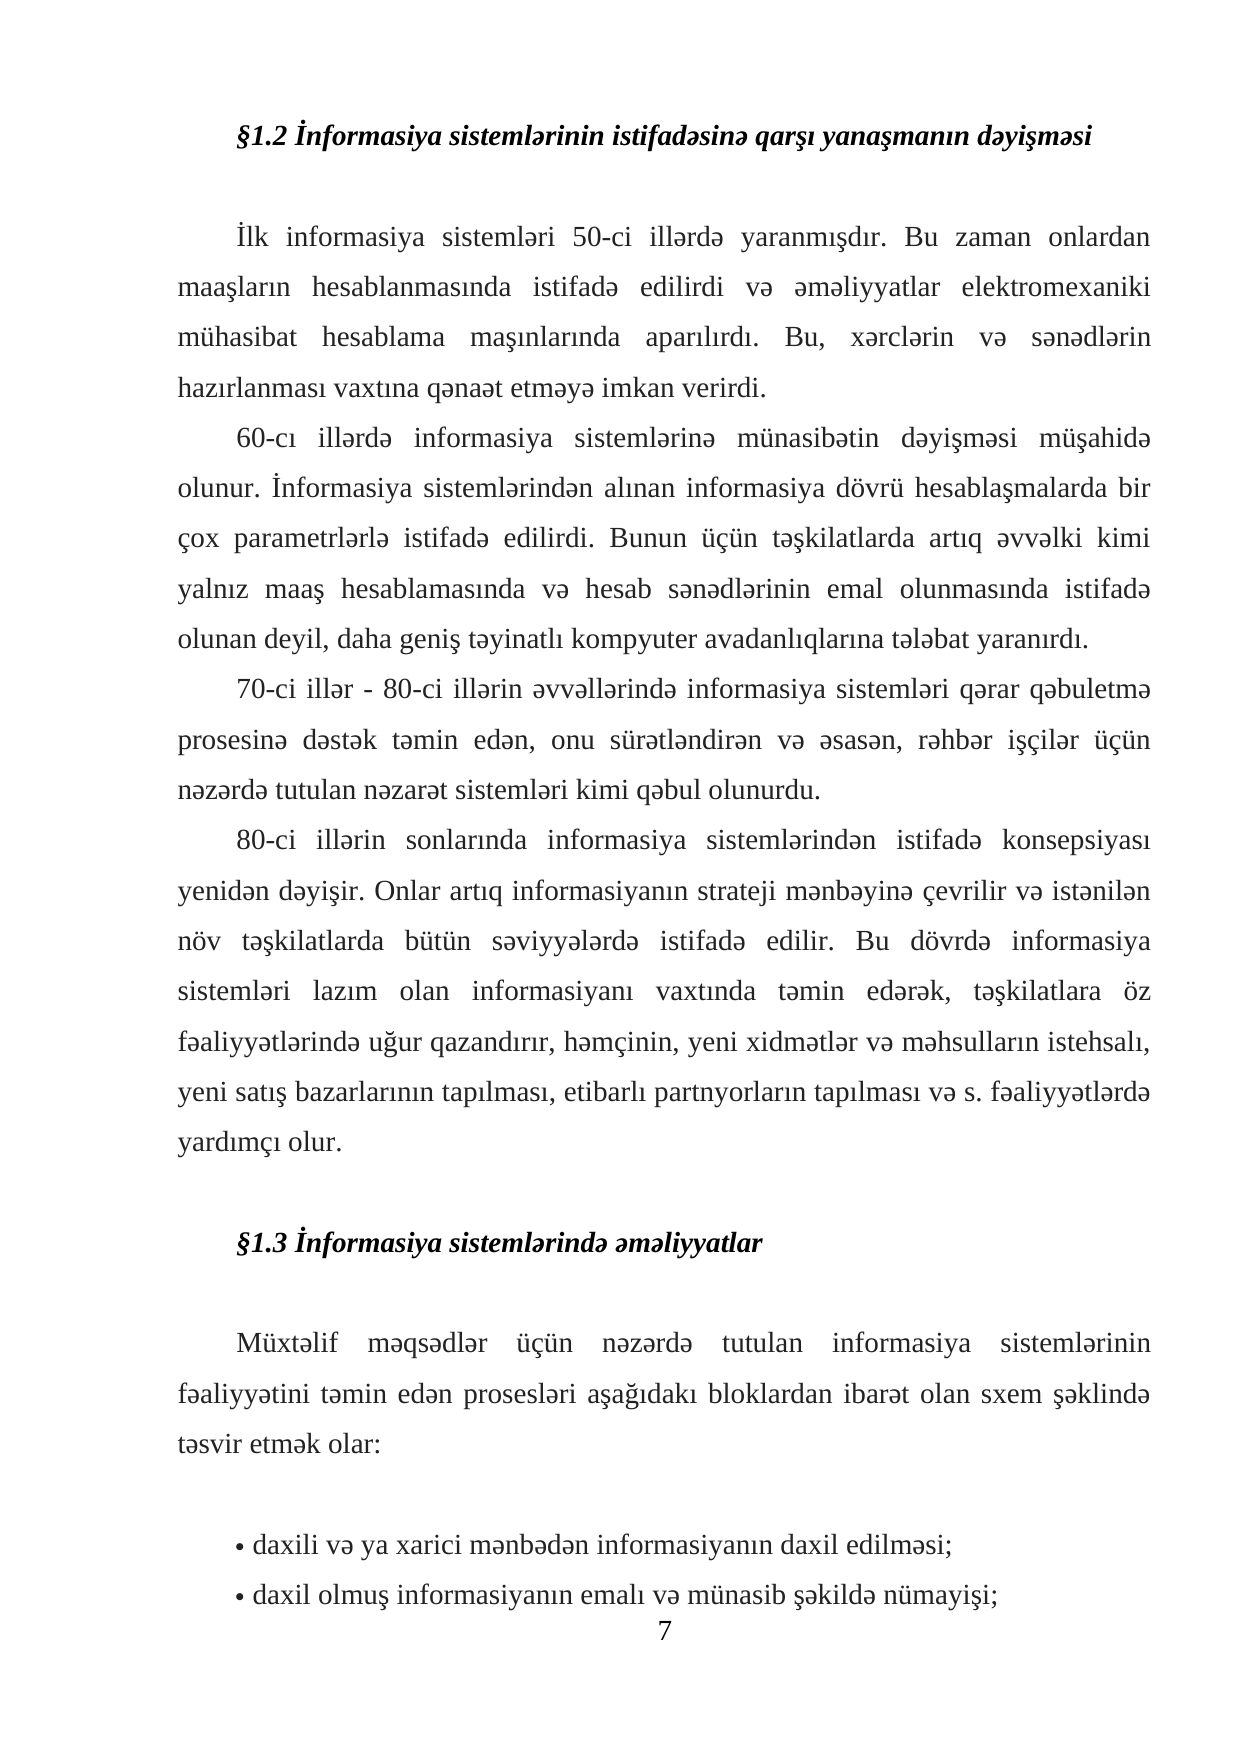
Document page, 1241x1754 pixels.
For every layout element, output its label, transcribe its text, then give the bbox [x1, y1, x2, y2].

text Müxtəlif məqsədlər üçün nəzərdə tutulan informasiya sistemlərinin fəaliyyətini təmin edən prosesləri aşağıdakı bloklardan ibarət olan sxem şəklində təsvir etmək olar: [177, 1326, 1152, 1460]
text §1.3 İnformasiya sistemlərində əməliyyatlar [177, 1225, 1152, 1258]
list daxil olmuş informasiyanın emalı və münasib şəkildə nümayişi; [177, 1577, 1152, 1611]
list daxili və ya xarici mənbədən informasiyanın daxil edilməsi; [177, 1527, 1152, 1560]
text §1.2 İnformasiya sistemlərinin istifadəsinə qarşı yanaşmanın dəyişməsi [177, 118, 1152, 152]
text 80-ci illərin sonlarında informasiya sistemlərindən istifadə konsepsiyası yenidən dəyişir. Onlar artıq informasiyanın strateji mənbəyinə çevrilir və istənilən növ təşkilatlarda bütün səviyyələrdə istifadə edilir. Bu dövrdə informasiya sistemləri lazım olan informasiyanı vaxtında təmin edərək, təşkilatlara öz fəaliyyətlərində uğur qazandırır, həmçinin, yeni xidmətlər və məhsulların istehsalı, yeni satış bazarlarının tapılması, etibarlı partnyorların tapılması və s. fəaliyyətlərdə yardımçı olur. [177, 822, 1152, 1158]
text 70-ci illər - 80-ci illərin əvvəllərində informasiya sistemləri qərar qəbuletmə prosesinə dəstək təmin edən, onu sürətləndirən və əsasən, rəhbər işçilər üçün nəzərdə tutulan nəzarət sistemləri kimi qəbul olunurdu. [177, 672, 1152, 806]
text 60-cı illərdə informasiya sistemlərinə münasibətin dəyişməsi müşahidə olunur. İnformasiya sistemlərindən alınan informasiya dövrü hesablaşmalarda bir çox parametrlərlə istifadə edilirdi. Bunun üçün təşkilatlarda artıq əvvəlki kimi yalnız maaş hesablamasında və hesab sənədlərinin emal olunmasında istifadə olunan deyil, daha geniş təyinatlı kompyuter avadanlıqlarına tələbat yaranırdı. [177, 420, 1152, 655]
text İlk informasiya sistemləri 50-ci illərdə yaranmışdır. Bu zaman onlardan maaşların hesablanmasında istifadə edilirdi və əməliyyatlar elektromexaniki mühasibat hesablama maşınlarında aparılırdı. Bu, xərclərin və sənədlərin hazırlanması vaxtına qənaət etməyə imkan verirdi. [177, 219, 1152, 403]
